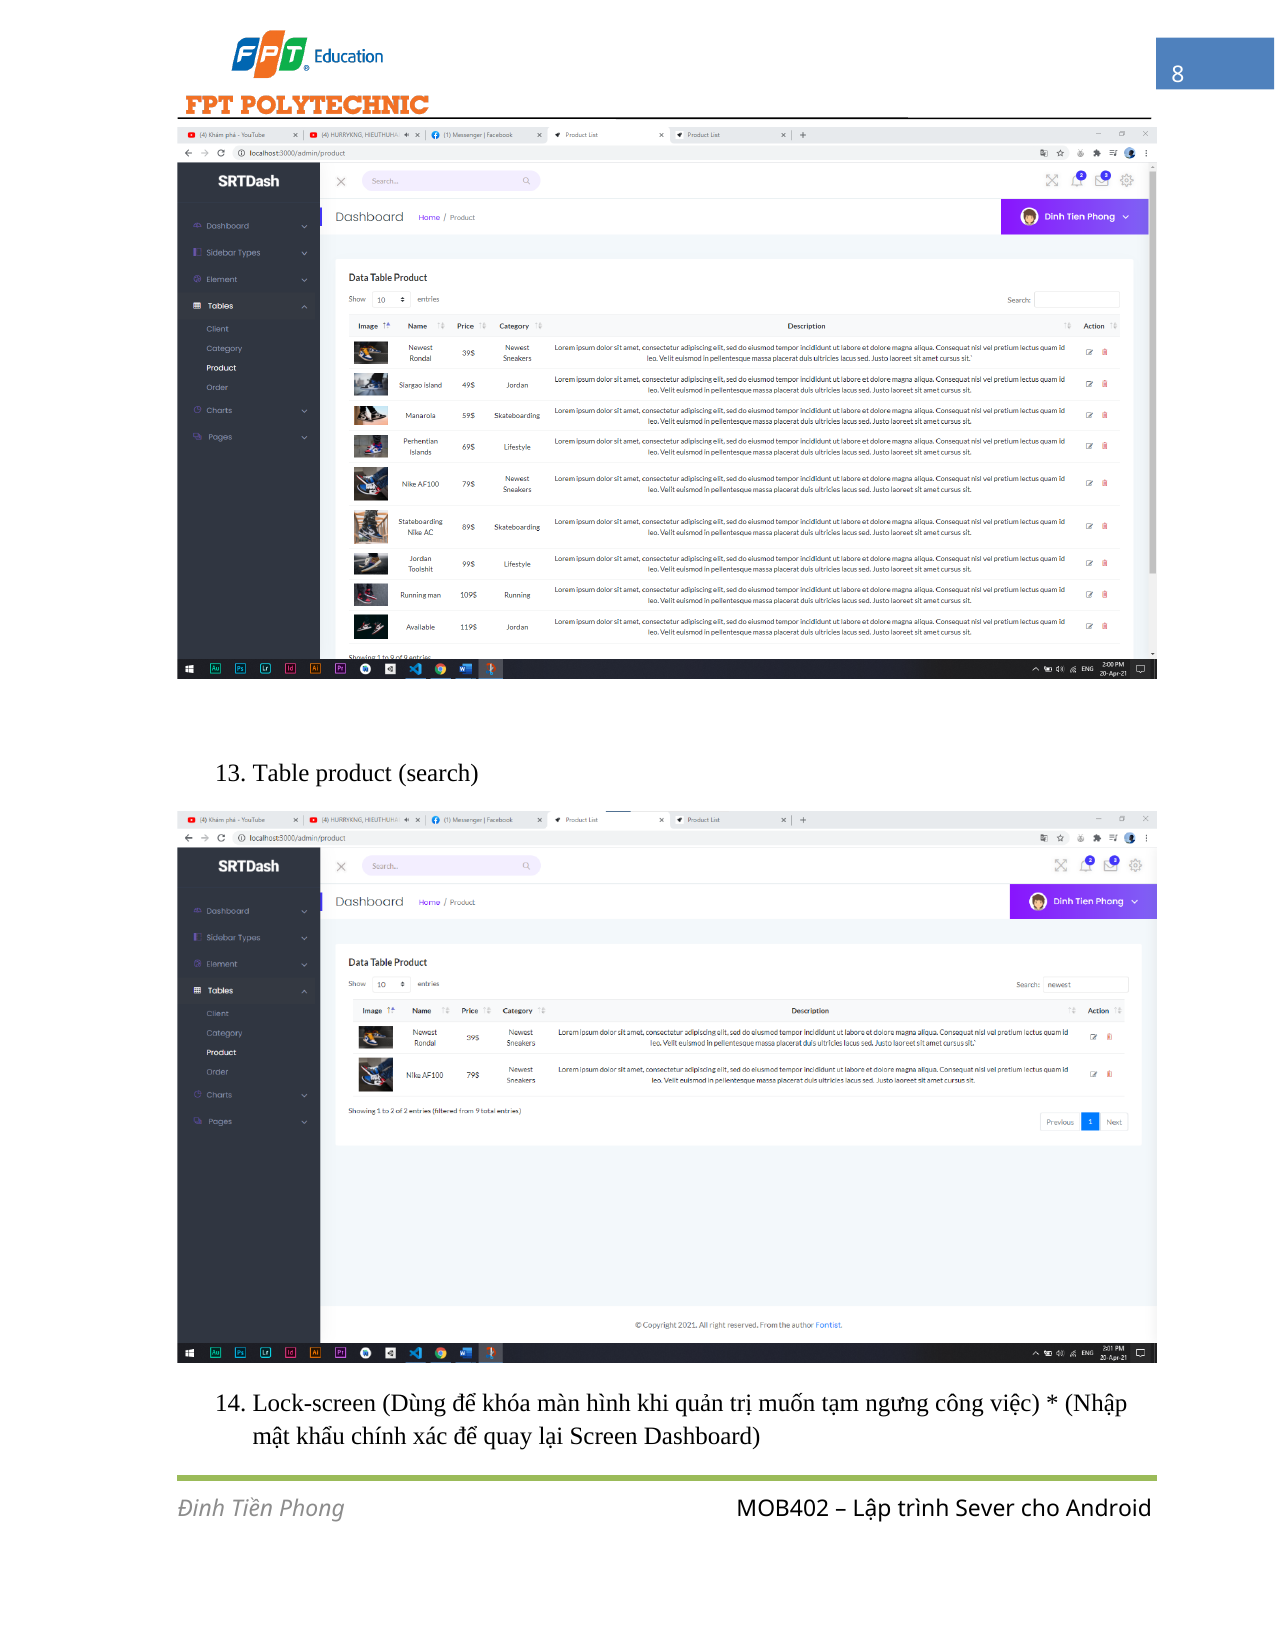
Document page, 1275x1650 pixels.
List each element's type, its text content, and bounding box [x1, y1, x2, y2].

list Table product (search) [215, 758, 1157, 786]
picture [177, 811, 1157, 1363]
picture [177, 22, 437, 122]
list Lock-screen (Dùng để khóa màn hình khi quản trị muốn tạm ngưng công việc) * (Nhập mật khẩu chính xác để quay lại Screen Dashboard) [215, 1388, 1157, 1450]
picture [177, 127, 1157, 679]
